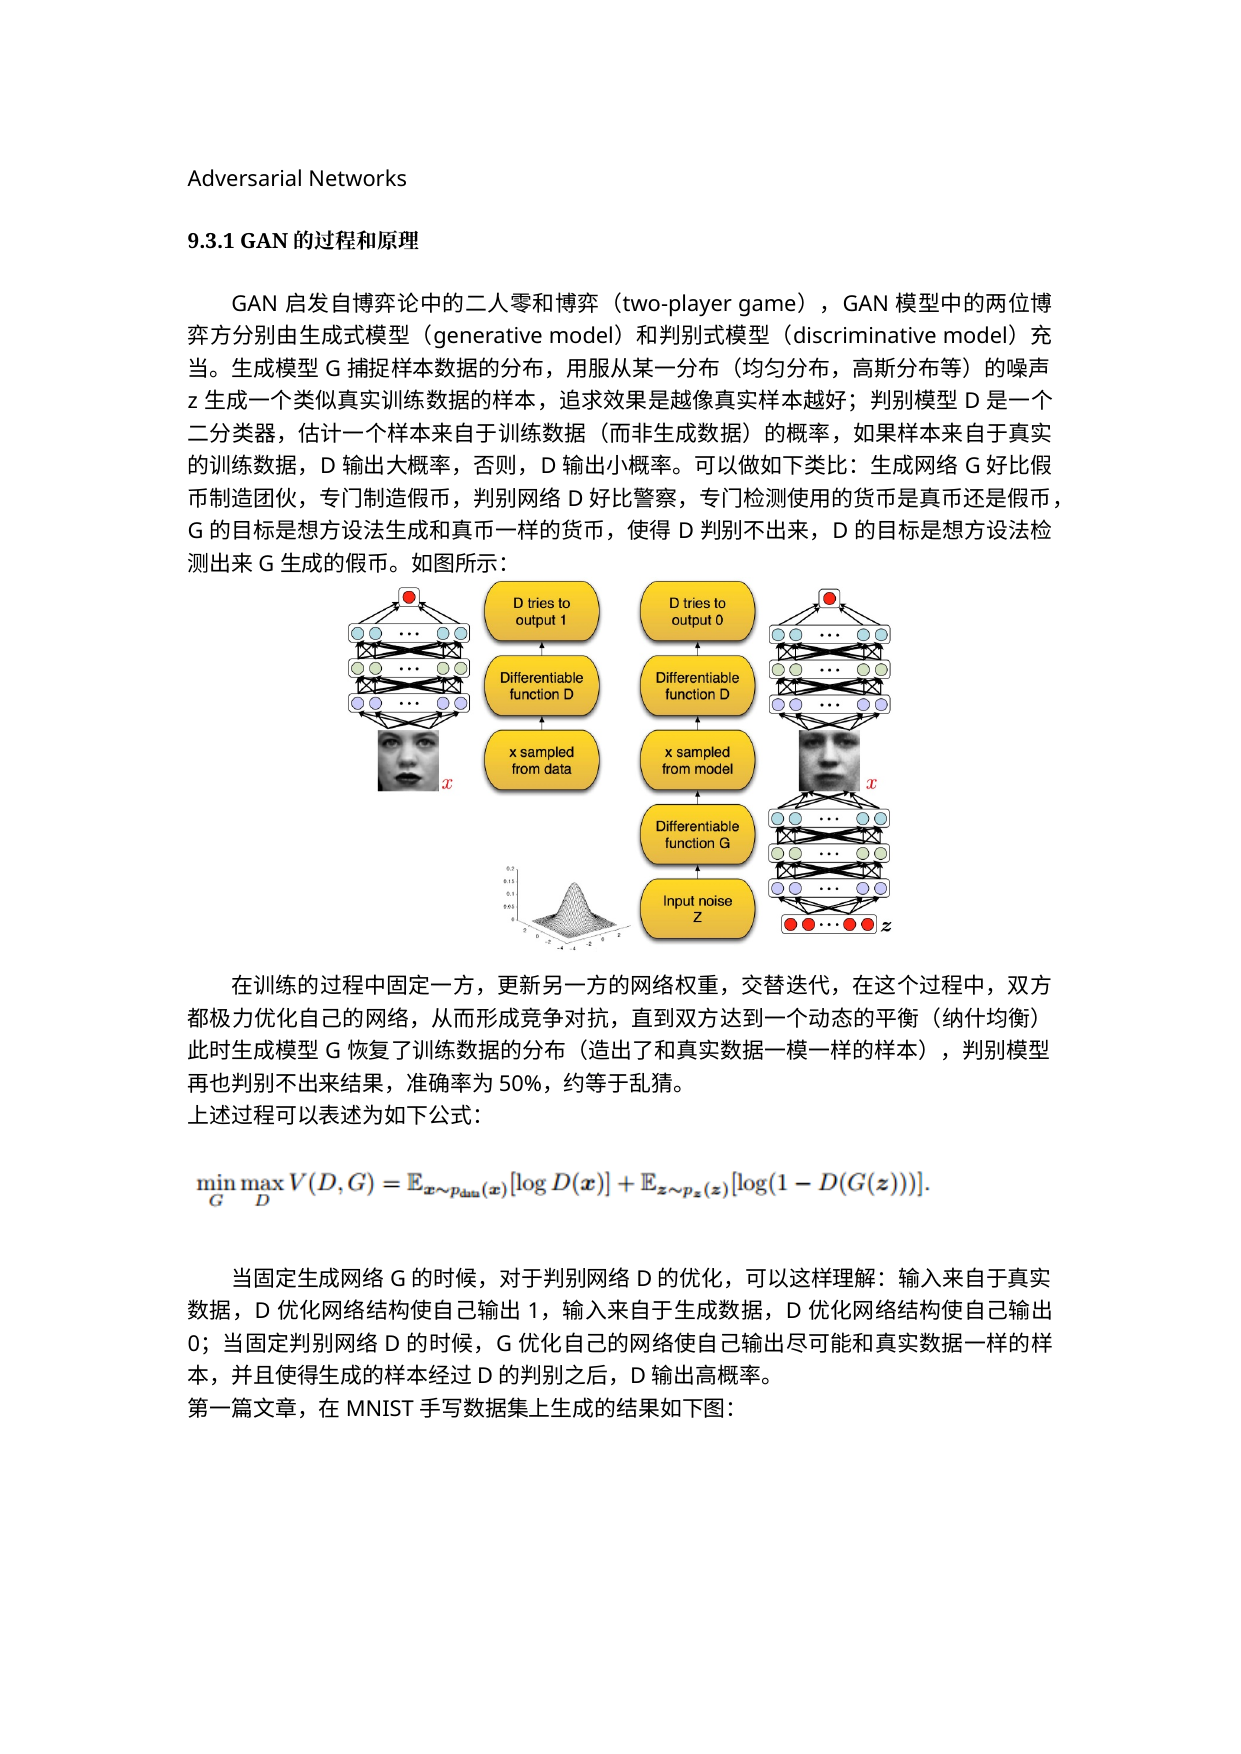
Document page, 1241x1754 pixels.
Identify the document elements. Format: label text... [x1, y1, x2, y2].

subtitle 9.3.1 GAN 的过程和原理 [187, 224, 1053, 256]
text GAN 启发自博弈论中的二人零和博弈（two-player game），GAN 模型中的两位博弈方分别由生成式模型（generative model）和判别式模型（discriminative model）充当。生成模型 G 捕捉样本数据的分布，用服从某一分布（均匀分布，高斯分布等）的噪声 z 生成一个类似真实训练数据的样本，追求效果是越像真实样本越好；判别模型 D 是一个二分类器，估计一个样本来自于训练数据（而非生成数据）的概率，如果样本来自于真实的训练数据，D 输出大概率，否则，D 输出小概率。可以做如下类比：生成网络 G 好比假币制造团伙，专门制造假币，判别网络 D 好比警察，专门检测使用的货币是真币还是假币，G 的目标是想方设法生成和真币一样的货币，使得 D 判别不出来，D 的目标是想方设法检测出来 G 生成的假币。如图所示： [187, 285, 1053, 578]
text 第一篇文章，在 MNIST 手写数据集上生成的结果如下图： [187, 1390, 1053, 1423]
text 当固定生成网络 G 的时候，对于判别网络 D 的优化，可以这样理解：输入来自于真实数据，D 优化网络结构使自己输出 1，输入来自于生成数据，D 优化网络结构使自己输出 0；当固定判别网络 D 的时候，G 优化自己的网络使自己输出尽可能和真实数据一样的样本，并且使得生成的样本经过 D 的判别之后，D 输出高概率。 [187, 1260, 1053, 1390]
picture [346, 577, 894, 952]
text 上述过程可以表述为如下公式： [187, 1098, 1053, 1130]
picture [187, 1130, 948, 1229]
text 在训练的过程中固定一方，更新另一方的网络权重，交替迭代，在这个过程中，双方都极力优化自己的网络，从而形成竞争对抗，直到双方达到一个动态的平衡（纳什均衡），此时生成模型 G 恢复了训练数据的分布（造出了和真实数据一模一样的样本），判别模型再也判别不出来结果，准确率为 50%，约等于乱猜。 [187, 968, 1053, 1098]
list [187, 162, 1053, 194]
